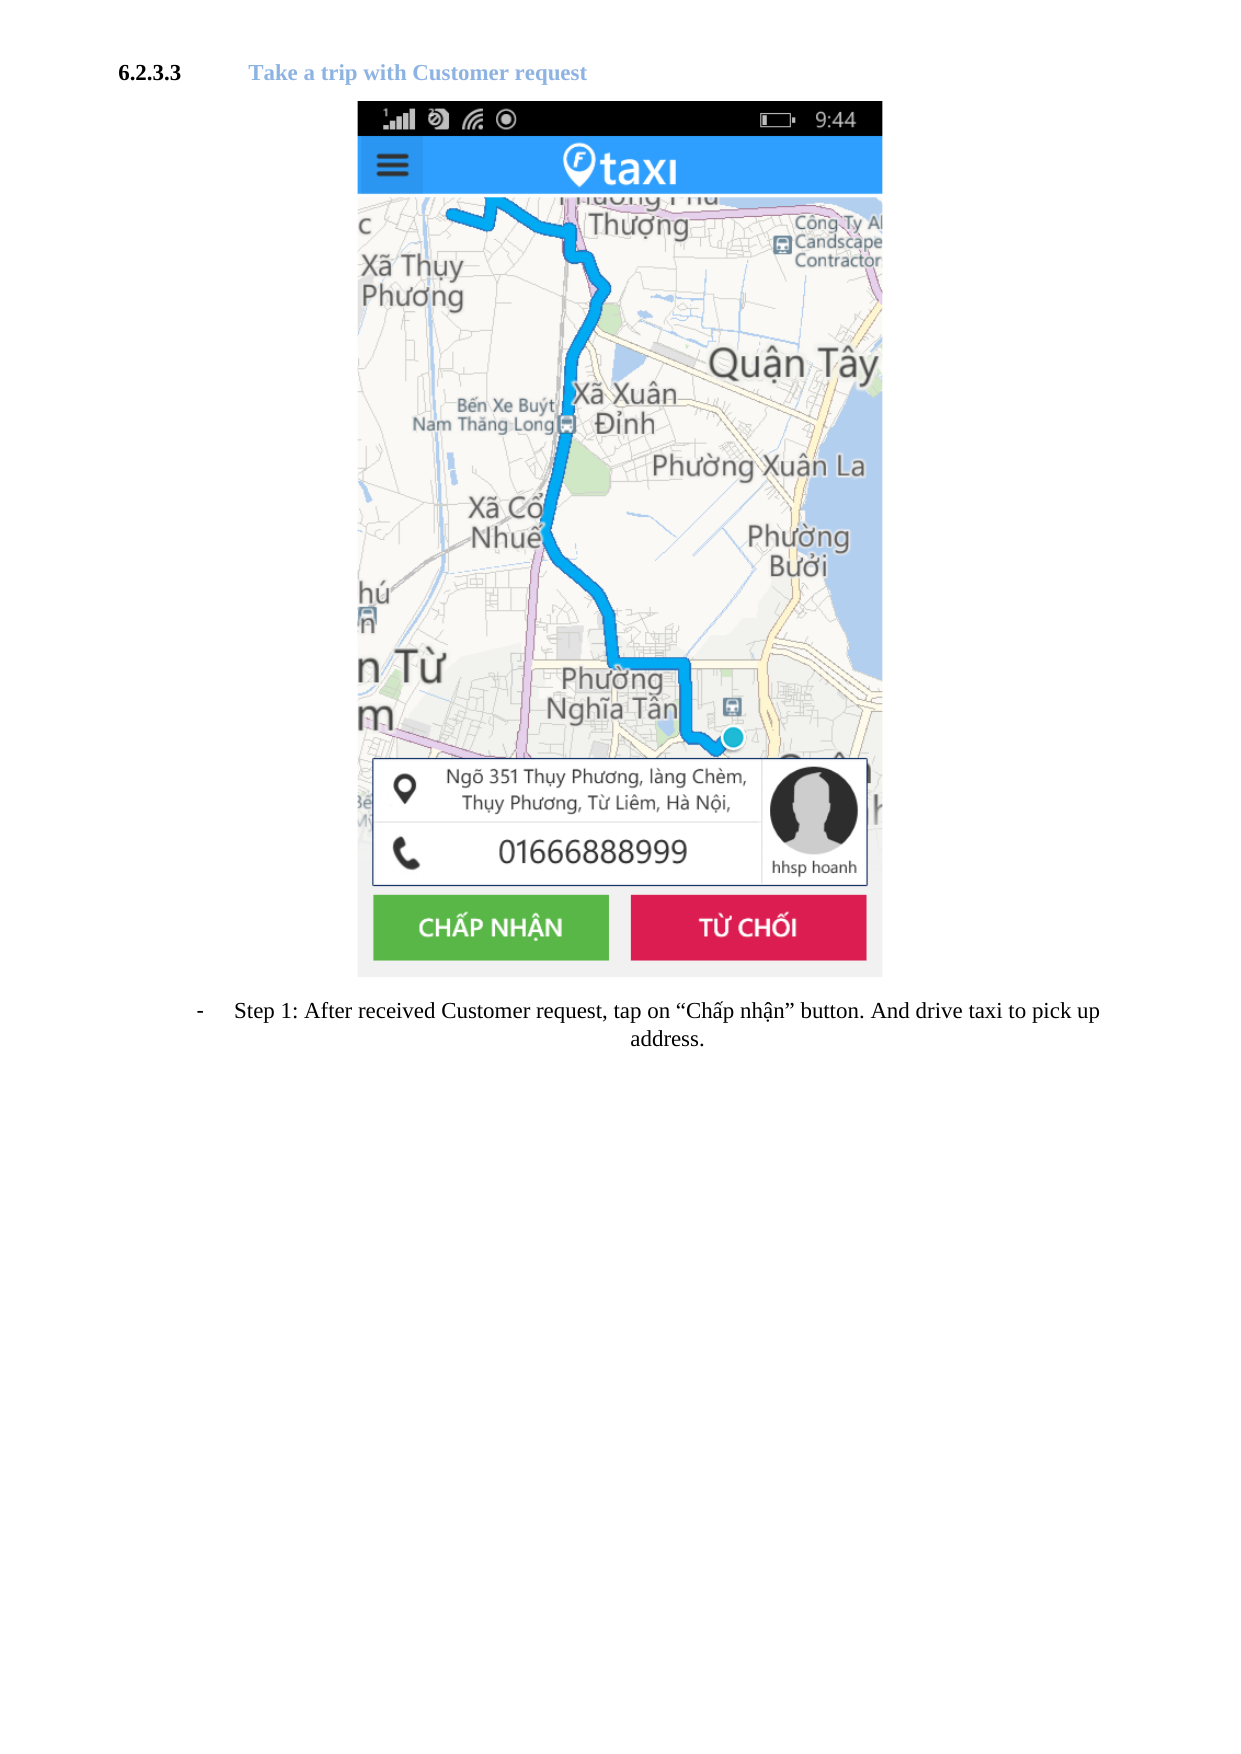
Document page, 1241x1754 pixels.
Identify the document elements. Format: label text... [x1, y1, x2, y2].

picture [357, 101, 883, 977]
subtitle Take a trip with Customer request [118, 59, 1122, 85]
list Step 1: After received Customer request, tap on “Chấp nhận” button. And drive taxi to pick up address. [175, 994, 1122, 1052]
